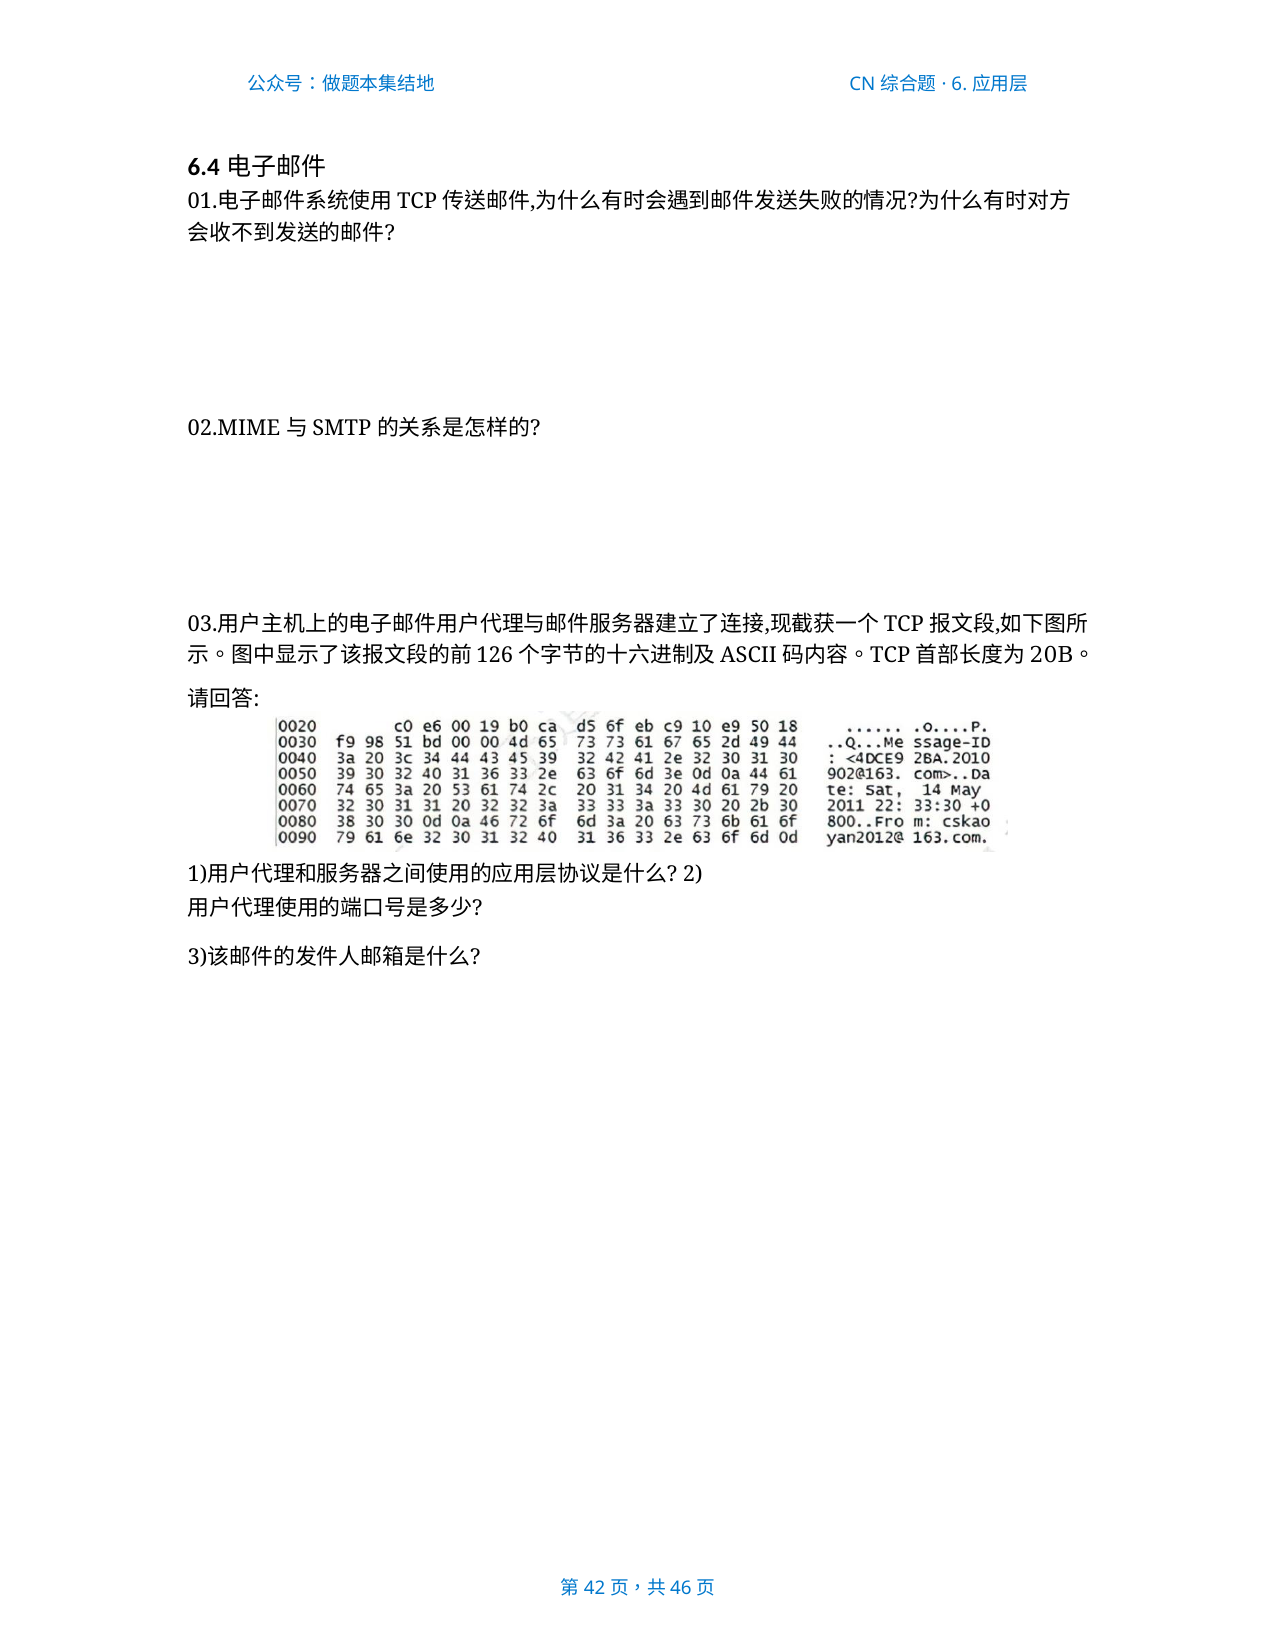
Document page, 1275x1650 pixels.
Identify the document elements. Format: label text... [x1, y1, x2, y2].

text 3)该邮件的发件人邮箱是什么? [187, 946, 1125, 968]
text 03.用户主机上的电子邮件用户代理与邮件服务器建立了连接,现截获一个TCP 报文段,如下图所示。图中显示了该报文段的前126 个字节的十六进制及ASCII 码内容。TCP 首部长度为20B。 [187, 608, 1110, 668]
text 6.4 电子邮件 01.电子邮件系统使用TCP 传送邮件,为什么有时会遇到邮件发送失败的情况?为什么有时对方会收不到发送的邮件? [187, 149, 1080, 247]
text 02.MIME 与SMTP 的关系是怎样的? [187, 417, 1125, 440]
text 第 42 页，共46 页 [150, 1580, 1125, 1598]
text 1)用户代理和服务器之间使用的应用层协议是什么? 2)用户代理使用的端口号是多少? [187, 858, 705, 922]
text 请回答: [187, 688, 1125, 711]
picture [267, 711, 1008, 852]
text 公众号：做题本集结地 CN 综合题 · 6. 应用层 [150, 76, 1125, 94]
